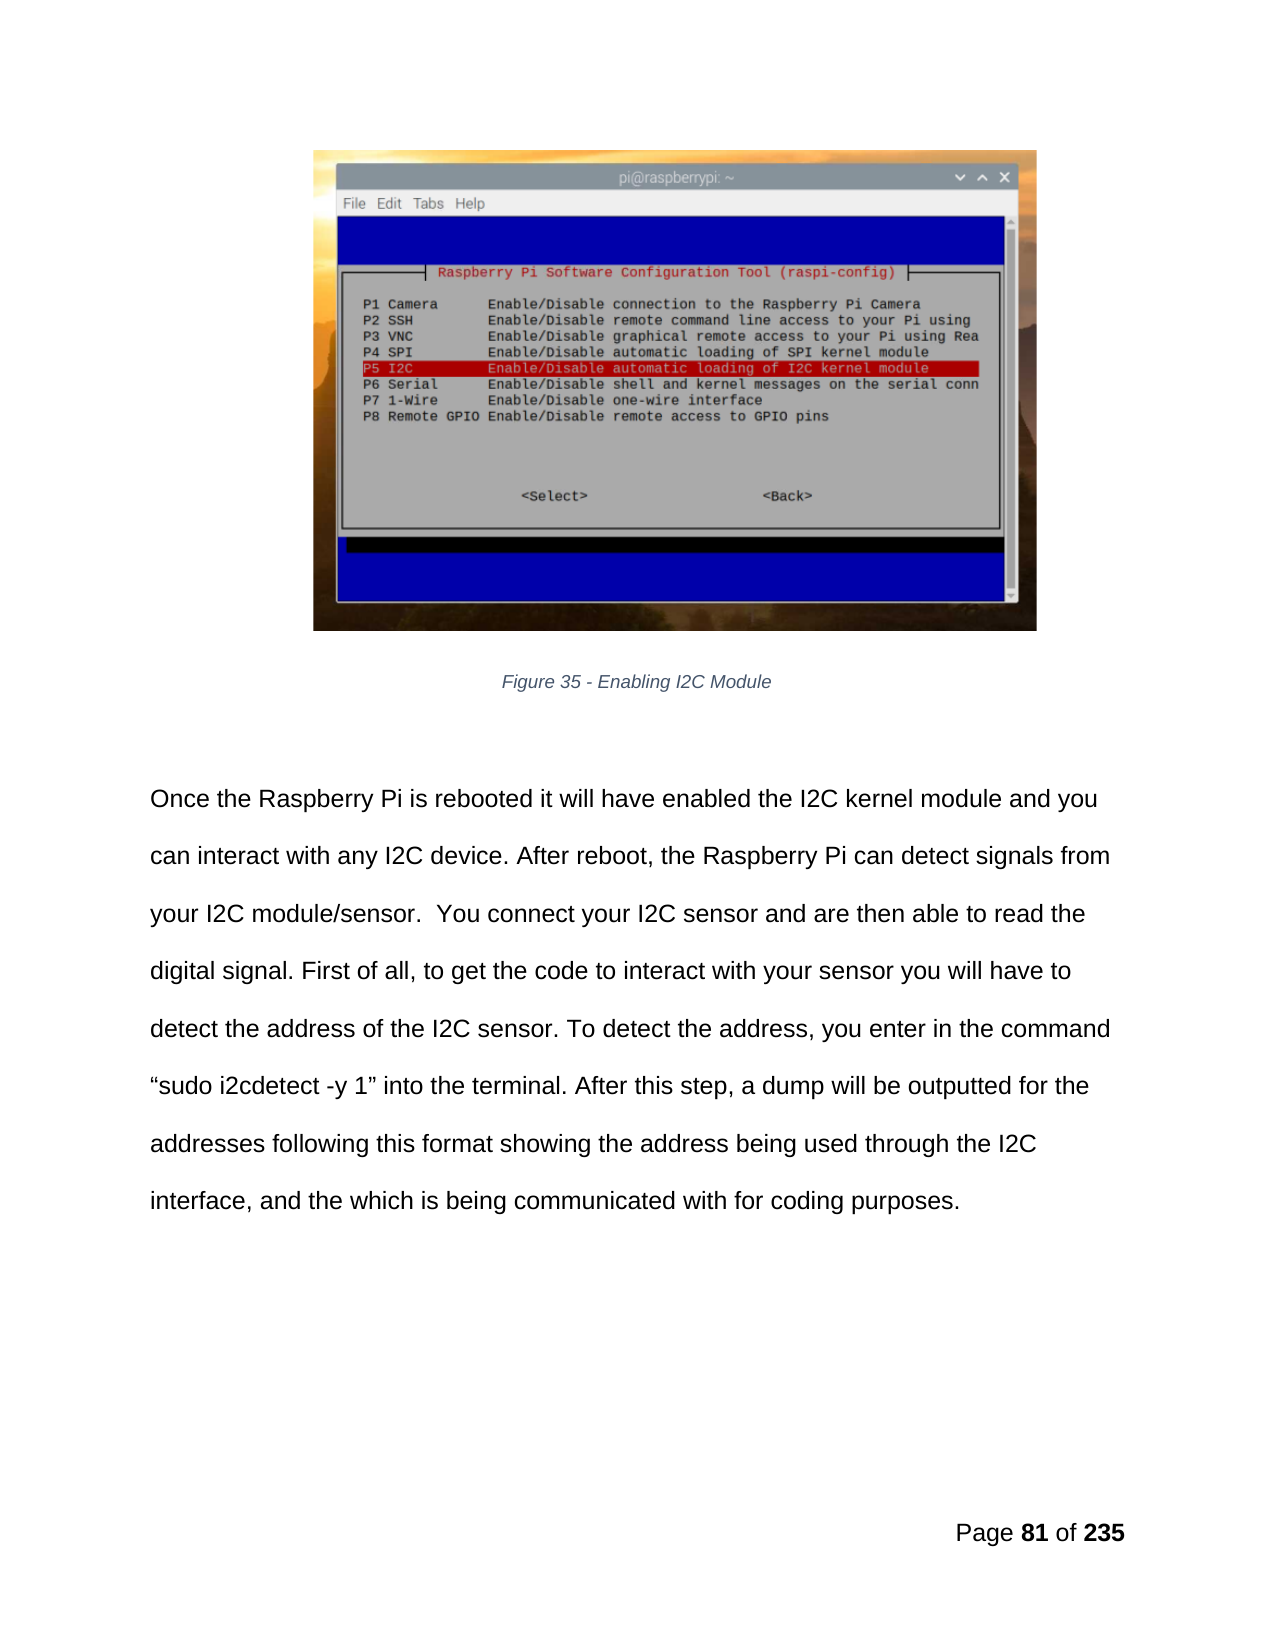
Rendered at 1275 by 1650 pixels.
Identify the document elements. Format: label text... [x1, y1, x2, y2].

picture [313, 150, 1037, 631]
text Figure 35 - Enabling I2C Module [150, 671, 1125, 693]
text Once the Raspberry Pi is rebooted it will have enabled the I2C kernel module and you can interact with any I2C device. After reboot, the Raspberry Pi can detect signals from your I2C module/sensor. You connect your I2C sensor and are then able to read the digital signal. First of all, to get the code to interact with your sensor you will have to detect the address of the I2C sensor. To detect the address, you enter in the command “sudo i2cdetect -y 1” into the terminal. After this step, a dump will be outputted for the addresses following this format showing the address being used through the I2C interface, and the which is being communicated with for coding purposes. [150, 784, 1125, 1215]
